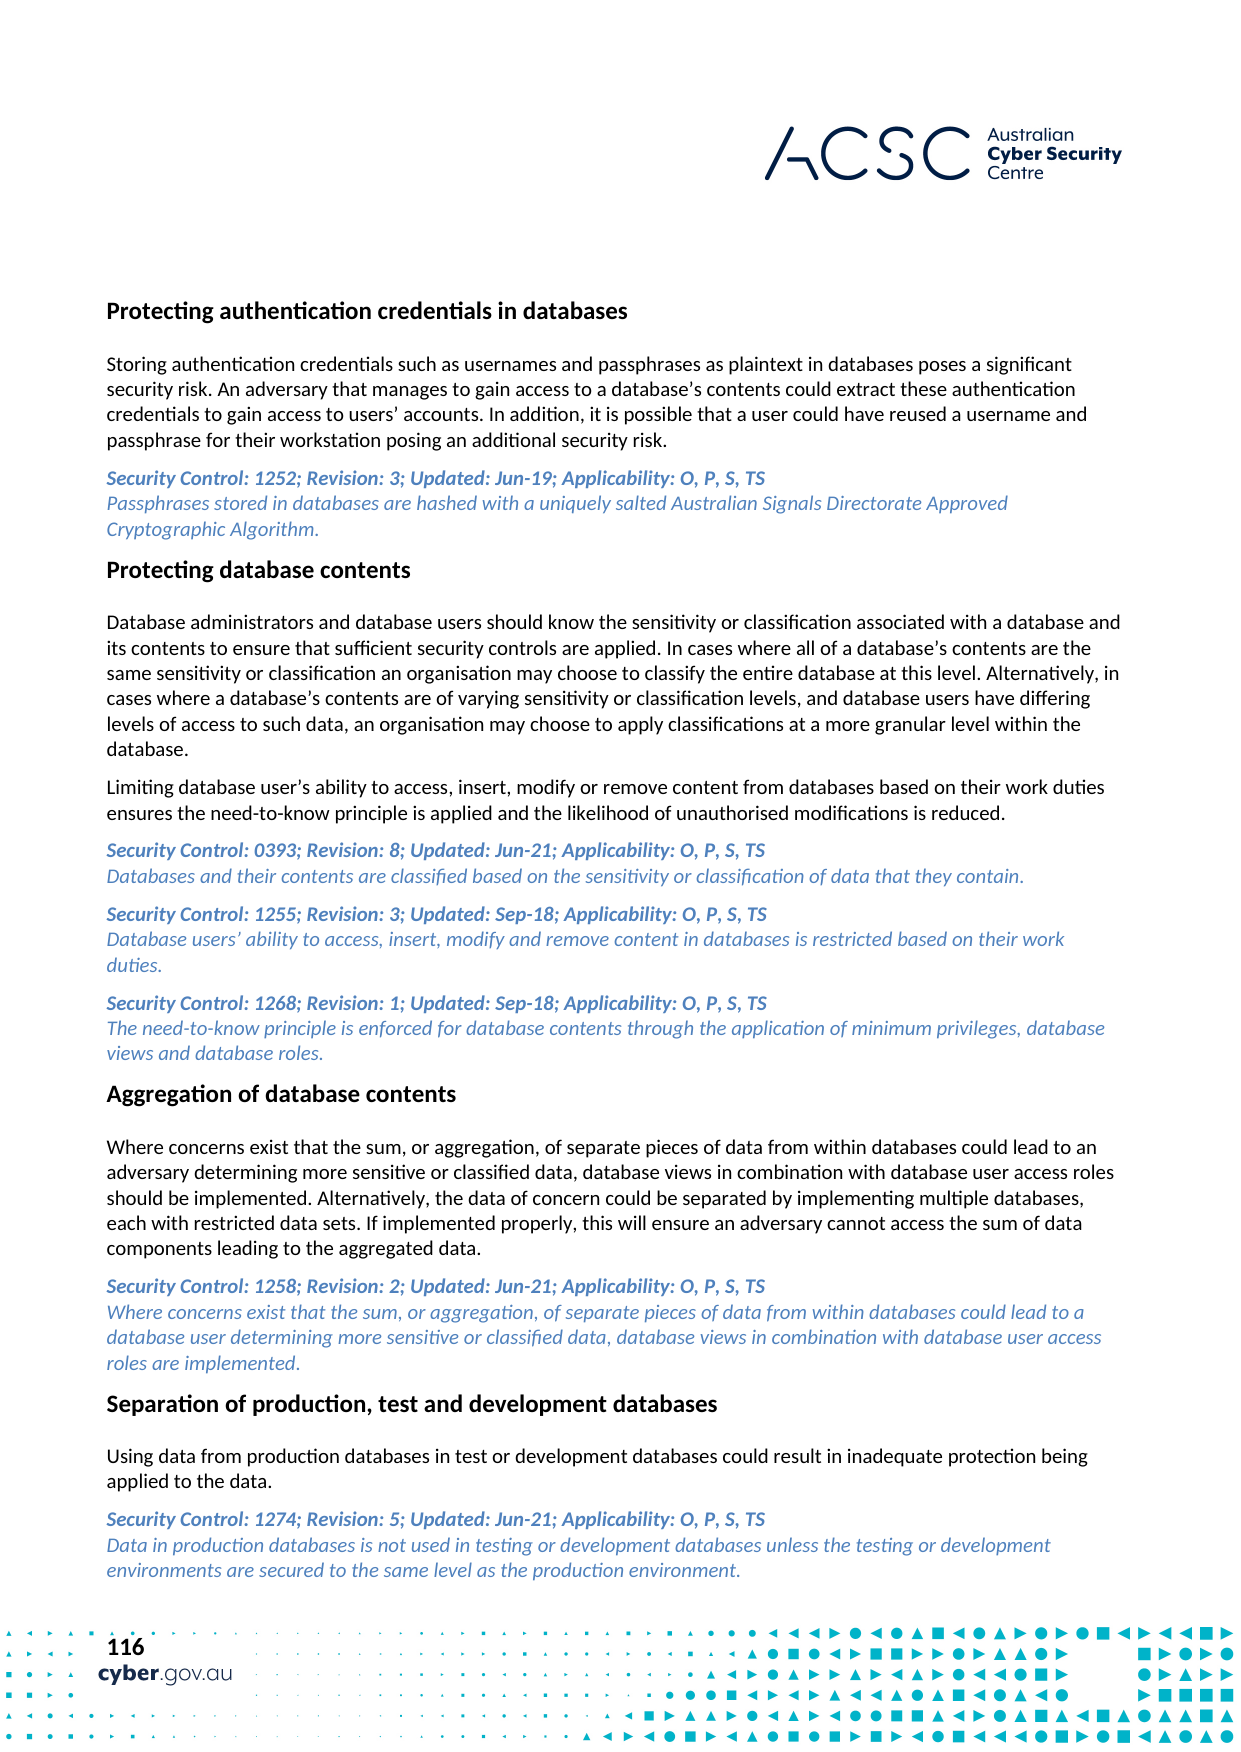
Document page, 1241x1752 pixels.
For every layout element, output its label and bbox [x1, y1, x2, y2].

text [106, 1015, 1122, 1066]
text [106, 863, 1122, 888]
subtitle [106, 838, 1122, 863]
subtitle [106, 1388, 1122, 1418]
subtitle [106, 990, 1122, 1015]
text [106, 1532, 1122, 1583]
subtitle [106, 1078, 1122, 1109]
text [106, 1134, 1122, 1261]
picture [0, 1624, 1237, 1747]
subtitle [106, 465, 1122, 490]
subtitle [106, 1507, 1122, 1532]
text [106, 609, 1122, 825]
picture [0, 0, 1240, 317]
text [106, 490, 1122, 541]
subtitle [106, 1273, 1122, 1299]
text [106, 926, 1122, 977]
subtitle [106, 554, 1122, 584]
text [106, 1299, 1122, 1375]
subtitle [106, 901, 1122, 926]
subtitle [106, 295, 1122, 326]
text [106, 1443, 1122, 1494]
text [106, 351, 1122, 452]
